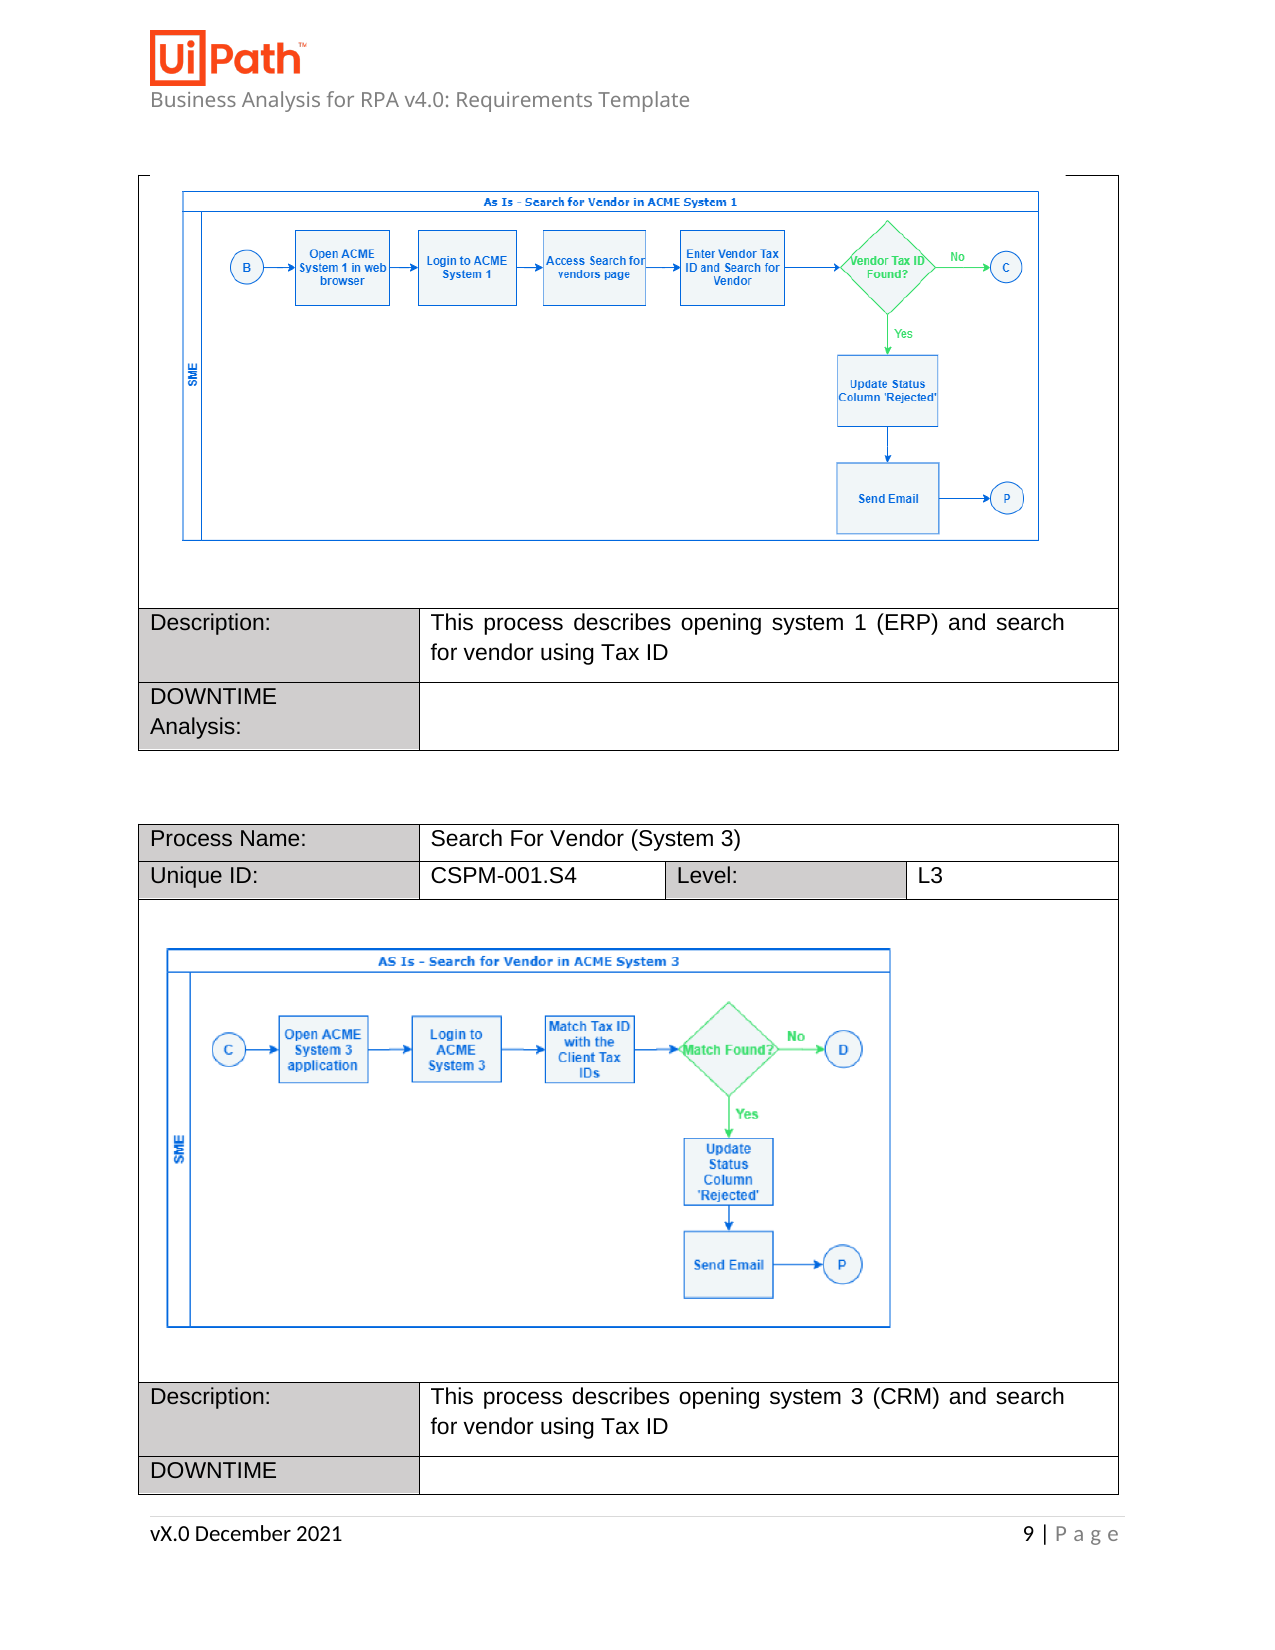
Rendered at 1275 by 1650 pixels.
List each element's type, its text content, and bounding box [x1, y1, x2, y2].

table_cell DOWNTIME Analysis: [139, 1457, 419, 1493]
table_cell Level: [666, 862, 906, 898]
picture [150, 936, 905, 1336]
table_cell Unique ID: [139, 862, 419, 898]
table_cell [420, 683, 1118, 749]
table_cell L3 [907, 862, 1118, 898]
table_cell This process describes opening system 3 (CRM) and search for vendor using Tax ID [420, 1383, 1118, 1456]
table_cell This process describes opening system 1 (ERP) and search for vendor using Tax ID [420, 609, 1118, 682]
table_cell Description: [139, 609, 419, 682]
table_header Search For Vendor (System 3) [420, 825, 1118, 861]
table_cell CSPM-001.S4 [420, 862, 665, 898]
table_header Process Name: [139, 825, 419, 861]
picture [150, 175, 1066, 561]
table_cell Description: [139, 1383, 419, 1456]
table_cell [139, 176, 1118, 608]
picture [150, 30, 307, 86]
table_cell [420, 1457, 1118, 1493]
table_cell DOWNTIME Analysis: [139, 683, 419, 749]
table_cell [139, 900, 1118, 1382]
